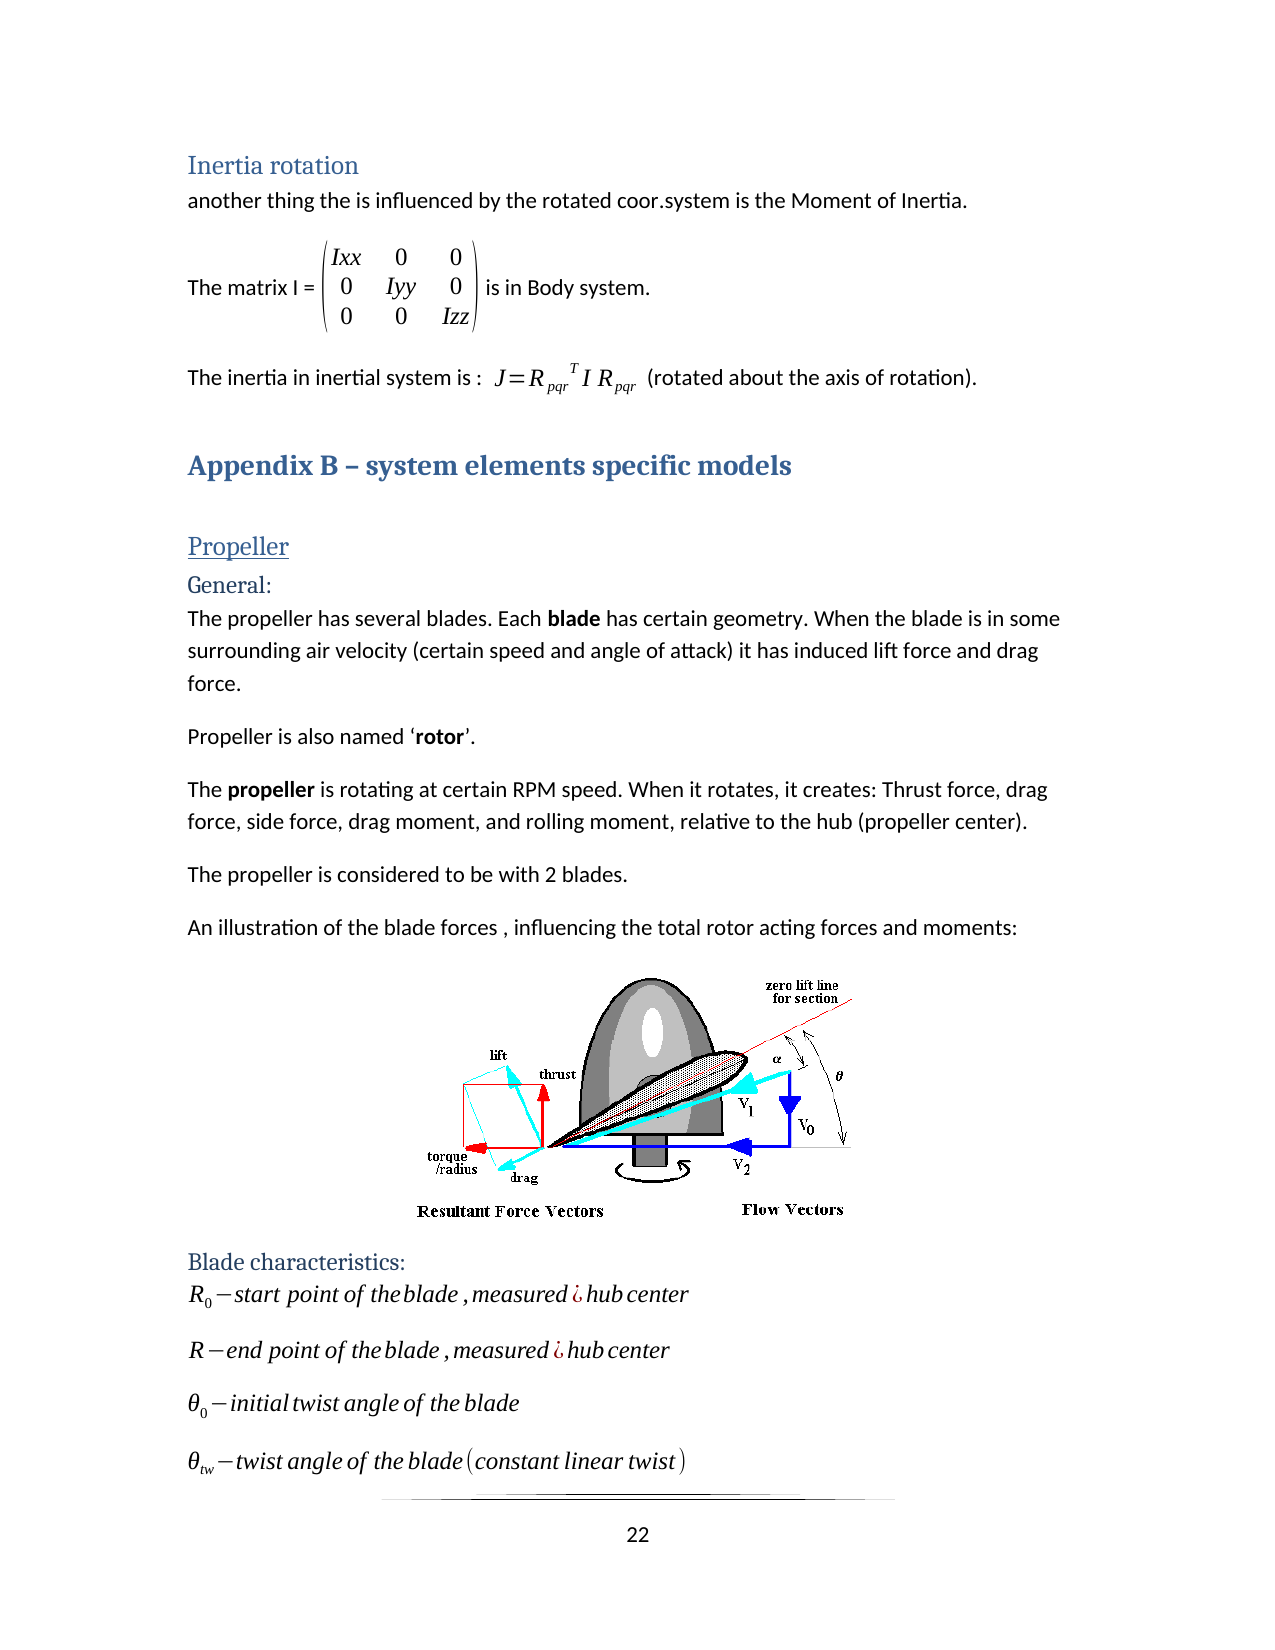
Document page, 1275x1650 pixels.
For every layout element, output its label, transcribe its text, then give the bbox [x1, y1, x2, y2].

text The matrix I = is in Body system. [187, 239, 1087, 335]
text The inertia in inertial system is : (rotated about the axis of rotation). [187, 360, 1087, 395]
text another thing the is influenced by the rotated coor.system is the Moment of Inertia. [187, 186, 1087, 214]
text Propeller is also named ‘rotor’. [187, 722, 1087, 750]
text The propeller is rotating at certain RPM speed. When it rotates, it creates: Thrust force, drag force, side force, drag moment, and rolling moment, relative to the hub (propeller center). [187, 775, 1087, 835]
subtitle General: [187, 571, 1087, 600]
subtitle Appendix B – system elements specific models [187, 449, 1087, 482]
subtitle Blade characteristics: [187, 1248, 1087, 1276]
picture [414, 966, 861, 1223]
subtitle Propeller [187, 531, 1087, 563]
text The propeller has several blades. Each blade has certain geometry. When the blade is in some surrounding air velocity (certain speed and angle of attack) it has induced lift force and drag force. [187, 604, 1087, 697]
text An illustration of the blade forces , influencing the total rotor acting forces and moments: [187, 913, 1087, 941]
subtitle Inertia rotation [187, 150, 1087, 181]
text The propeller is considered to be with 2 blades. [187, 860, 1087, 888]
